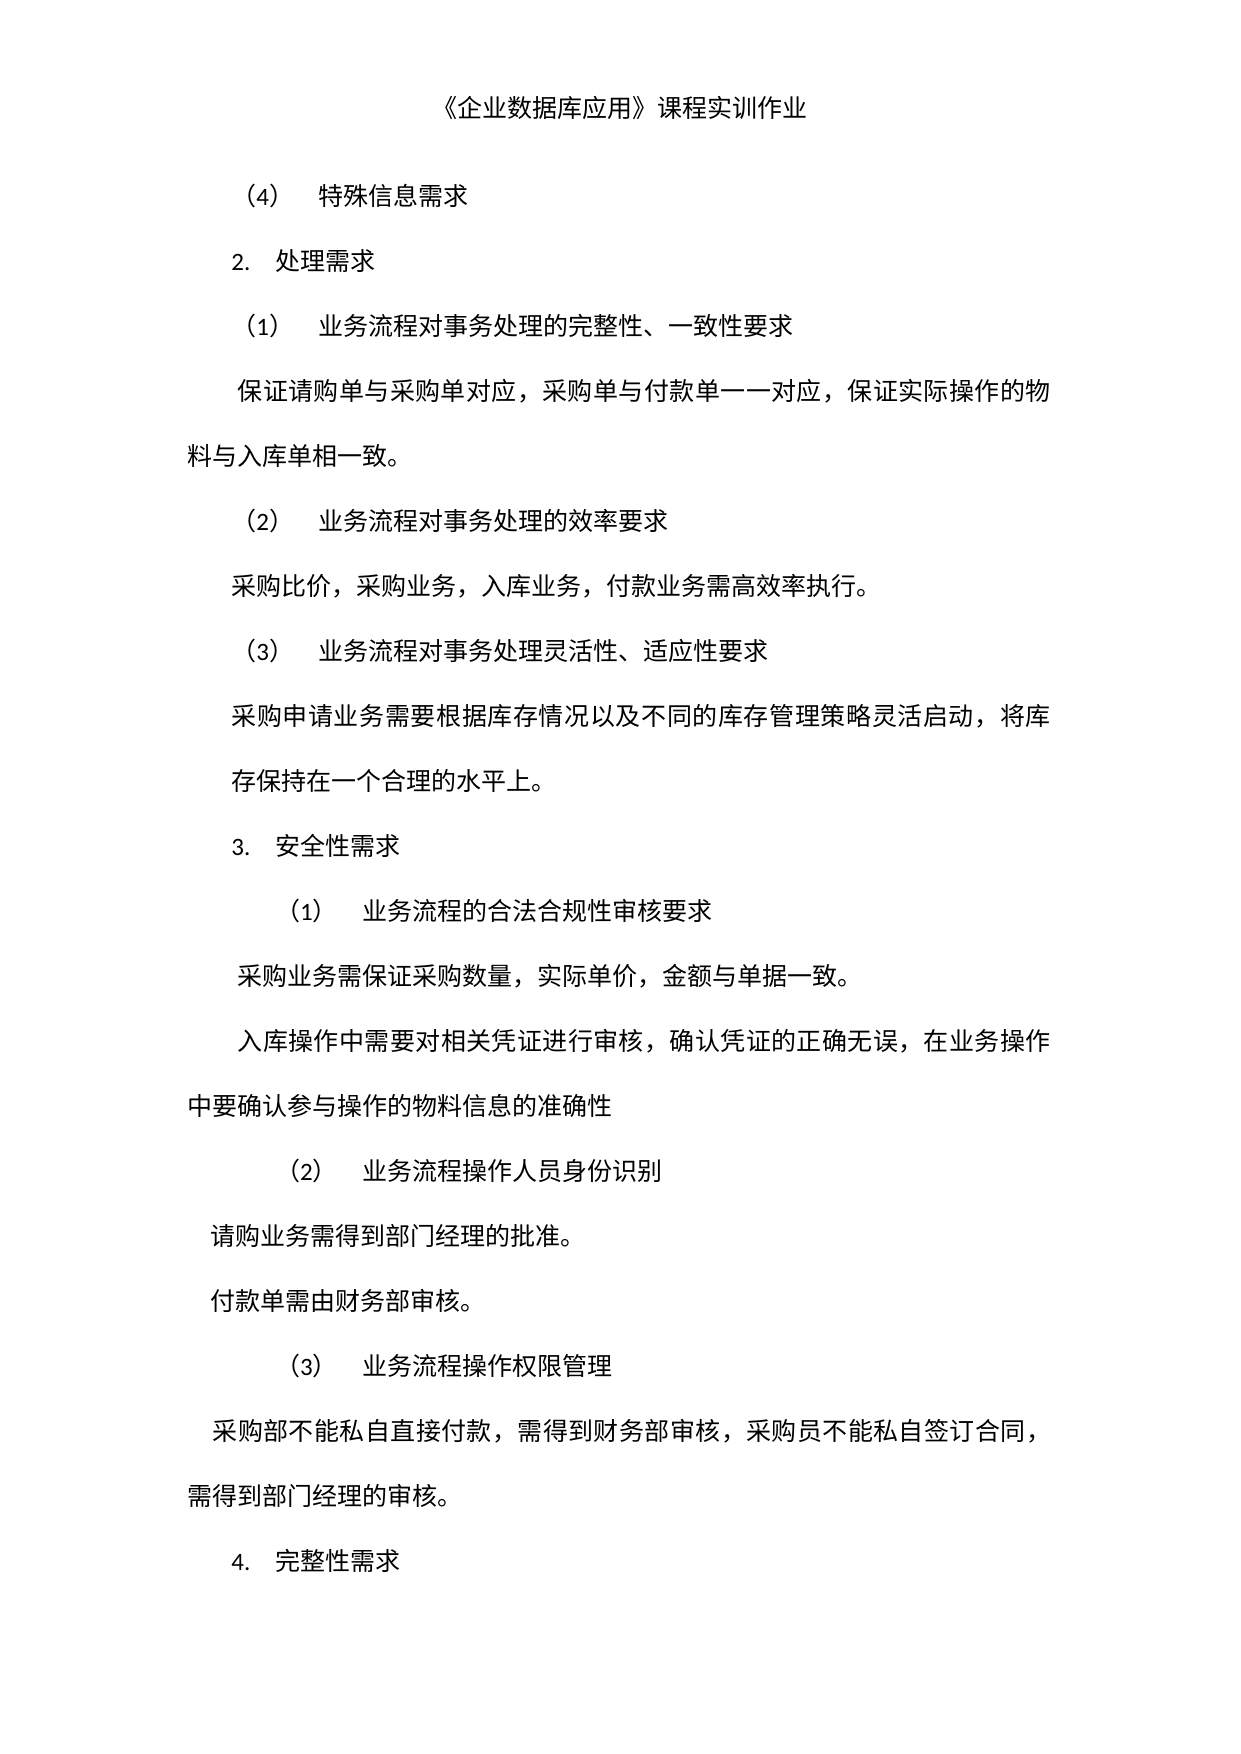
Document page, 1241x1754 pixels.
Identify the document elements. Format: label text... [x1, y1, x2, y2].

list 业务流程对事务处理的完整性、一致性要求 [231, 292, 1053, 357]
list 安全性需求 [231, 812, 1053, 877]
list 业务流程对事务处理灵活性、适应性要求 [231, 617, 1053, 682]
text 采购比价，采购业务，入库业务，付款业务需高效率执行。 [231, 552, 1053, 617]
text 入库操作中需要对相关凭证进行审核，确认凭证的正确无误，在业务操作中要确认参与操作的物料信息的准确性 [187, 1007, 1053, 1137]
list 特殊信息需求 [231, 162, 1053, 227]
list 业务流程操作权限管理 [275, 1332, 1053, 1397]
list 业务流程的合法合规性审核要求 [275, 877, 1053, 942]
text 采购申请业务需要根据库存情况以及不同的库存管理策略灵活启动，将库存保持在一个合理的水平上。 [231, 682, 1053, 812]
text 采购业务需保证采购数量，实际单价，金额与单据一致。 [187, 942, 1053, 1007]
list 业务流程操作人员身份识别 [275, 1137, 1053, 1202]
text 请购业务需得到部门经理的批准。 [187, 1202, 1053, 1267]
text 付款单需由财务部审核。 [187, 1267, 1053, 1332]
text 采购部不能私自直接付款，需得到财务部审核，采购员不能私自签订合同，需得到部门经理的审核。 [187, 1397, 1053, 1527]
list 业务流程对事务处理的效率要求 [231, 487, 1053, 552]
list 处理需求 [231, 227, 1053, 292]
list 完整性需求 [231, 1527, 1053, 1592]
text 保证请购单与采购单对应，采购单与付款单一一对应，保证实际操作的物料与入库单相一致。 [187, 357, 1053, 487]
